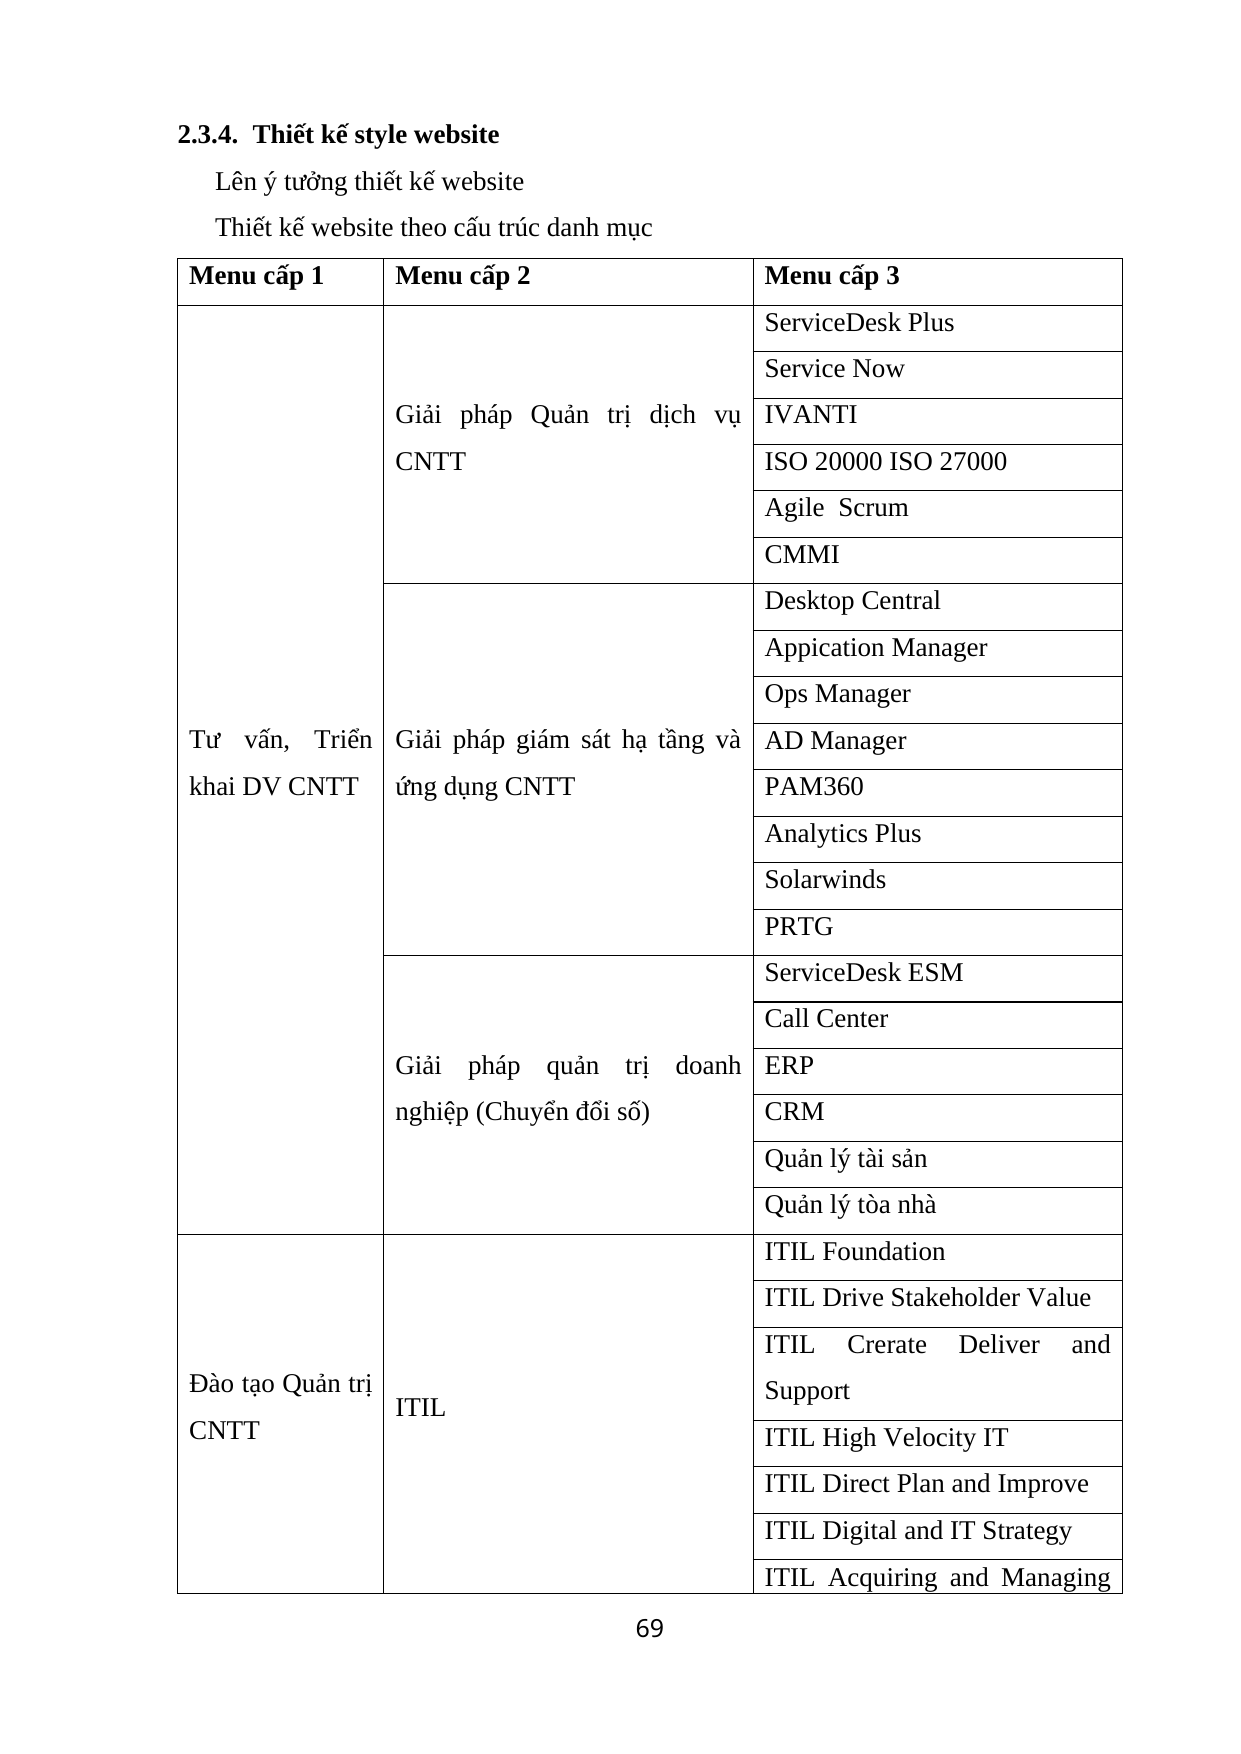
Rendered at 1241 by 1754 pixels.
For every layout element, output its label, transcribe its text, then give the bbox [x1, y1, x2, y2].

table_cell Appication Manager [754, 631, 1122, 676]
table_cell Ops Manager [754, 677, 1122, 723]
table_cell ITIL High Velocity IT [754, 1421, 1122, 1466]
table_cell ERP [754, 1049, 1122, 1094]
table_cell ITIL Foundation [754, 1235, 1122, 1280]
table_cell ITIL [384, 1235, 753, 1592]
table_header Menu cấp 3 [754, 259, 1122, 304]
table_cell AD Manager [754, 724, 1122, 769]
table_cell ITIL Drive Stakeholder Value [754, 1281, 1122, 1327]
table_cell ITIL Digital and IT Strategy [754, 1514, 1122, 1559]
table_cell ServiceDesk Plus [754, 306, 1122, 351]
table_cell ITIL Direct Plan and Improve [754, 1467, 1122, 1513]
table_cell Analytics Plus [754, 817, 1122, 862]
table_cell IVANTI [754, 399, 1122, 444]
table_cell Solarwinds [754, 863, 1122, 908]
table_header Menu cấp 1 [178, 259, 383, 304]
table_cell Giải pháp Quản trị dịch vụ CNTT [384, 306, 753, 583]
text Thiết kế style website [177, 118, 1122, 149]
table_cell CMMI [754, 538, 1122, 583]
table_cell ITIL Crerate Deliver and Support [754, 1328, 1122, 1420]
table_cell Call Center [754, 1003, 1122, 1048]
table_cell Agile Scrum [754, 491, 1122, 537]
table_cell Service Now [754, 352, 1122, 397]
table_cell Giải pháp quản trị doanh nghiệp (Chuyển đổi số) [384, 956, 753, 1234]
table_cell PRTG [754, 910, 1122, 955]
table_cell ISO 20000 ISO 27000 [754, 445, 1122, 490]
text Thiết kế website theo cấu trúc danh mục [215, 211, 1122, 243]
table_cell PAM360 [754, 770, 1122, 816]
table_header Menu cấp 2 [384, 259, 753, 304]
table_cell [754, 1560, 1122, 1592]
table_cell Tư vấn, Triển khai DV CNTT [178, 306, 383, 1234]
text Lên ý tưởng thiết kế website [177, 165, 1122, 196]
table_cell Quản lý tòa nhà [754, 1188, 1122, 1234]
table_cell Giải pháp giám sát hạ tầng và ứng dụng CNTT [384, 584, 753, 955]
table_cell CRM [754, 1095, 1122, 1141]
table_cell Đào tạo Quản trị CNTT [178, 1235, 383, 1592]
table_cell Desktop Central [754, 584, 1122, 630]
table_cell ServiceDesk ESM [754, 956, 1122, 1001]
table_cell Quản lý tài sản [754, 1142, 1122, 1187]
